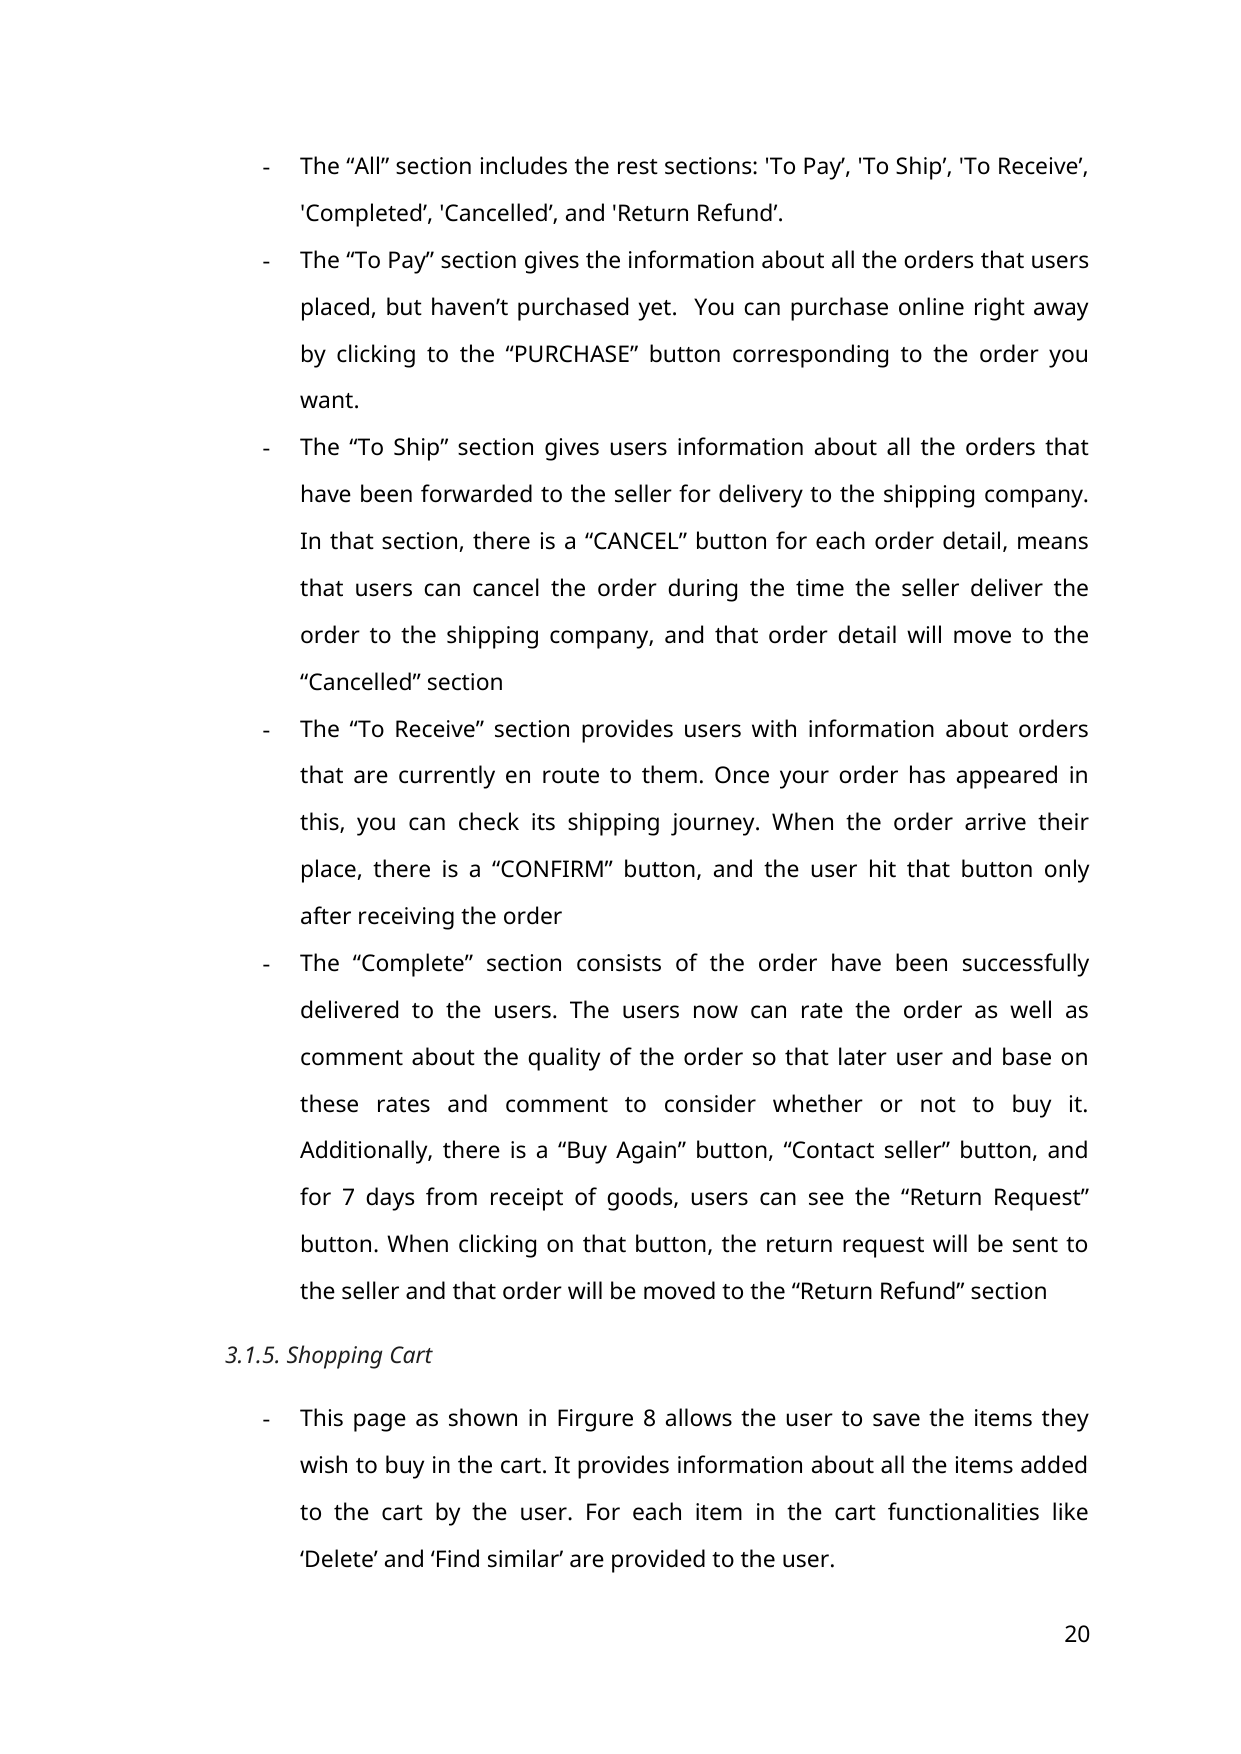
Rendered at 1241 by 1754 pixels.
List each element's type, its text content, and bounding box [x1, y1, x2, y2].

list This page as shown in Firgure 8 allows the user to save the items they wish to buy in the cart. It provides information about all the items added to the cart by the user. For each item in the cart functionalities like ‘Delete’ and ‘Find similar’ are provided to the user. [262, 1402, 1090, 1574]
list The “To Pay” section gives the information about all the orders that users placed, but haven’t purchased yet. You can purchase online right away by clicking to the “PURCHASE” button corresponding to the order you want. [262, 244, 1090, 416]
list The “To Ship” section gives users information about all the orders that have been forwarded to the seller for delivery to the shipping company. In that section, there is a “CANCEL” button for each order detail, means that users can cancel the order during the time the seller deliver the order to the shipping company, and that order detail will move to the “Cancelled” section [262, 431, 1090, 697]
text Shopping Cart [225, 1338, 1090, 1370]
list The “Complete” section consists of the order have been successfully delivered to the users. The users now can rate the order as well as comment about the quality of the order so that later user and base on these rates and comment to consider whether or not to buy it. Additionally, there is a “Buy Again” button, “Contact seller” button, and for 7 days from receipt of goods, users can see the “Return Request” button. When clicking on that button, the return request will be sent to the seller and that order will be moved to the “Return Refund” section [262, 947, 1090, 1306]
list The “All” section includes the rest sections: 'To Pay’, 'To Ship’, 'To Receive’, 'Completed’, 'Cancelled’, and 'Return Refund’. [262, 150, 1090, 228]
list The “To Receive” section provides users with information about orders that are currently en route to them. Once your order has appeared in this, you can check its shipping journey. When the order arrive their place, there is a “CONFIRM” button, and the user hit that button only after receiving the order [262, 712, 1090, 931]
